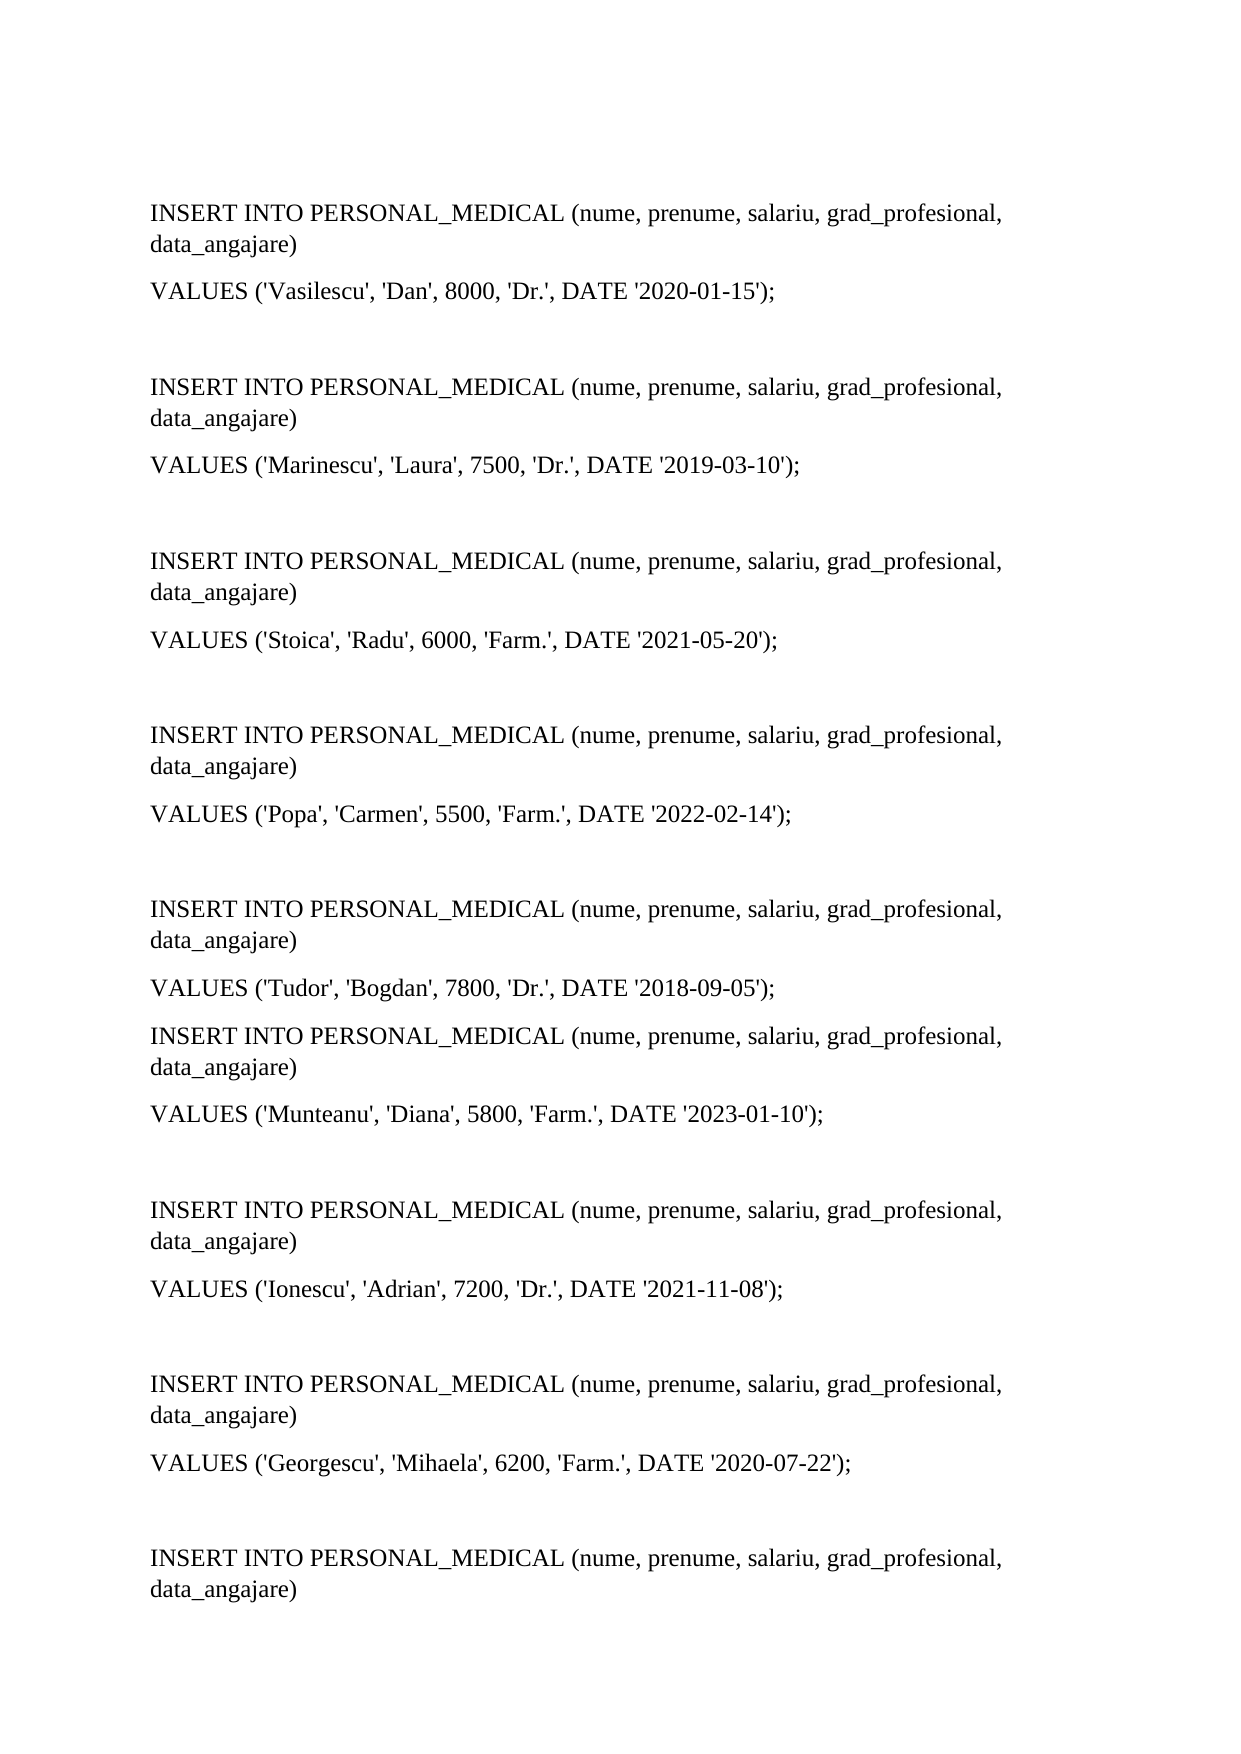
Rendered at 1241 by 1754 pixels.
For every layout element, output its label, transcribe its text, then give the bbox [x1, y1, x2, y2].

text INSERT INTO PERSONAL_MEDICAL (nume, prenume, salariu, grad_profesional, data_angajare) [150, 894, 1090, 954]
text INSERT INTO PERSONAL_MEDICAL (nume, prenume, salariu, grad_profesional, data_angajare) [150, 546, 1090, 606]
text VALUES ('Marinescu', 'Laura', 7500, 'Dr.', DATE '2019-03-10'); [150, 451, 1090, 479]
text VALUES ('Tudor', 'Bogdan', 7800, 'Dr.', DATE '2018-09-05'); [150, 973, 1090, 1002]
text INSERT INTO PERSONAL_MEDICAL (nume, prenume, salariu, grad_profesional, data_angajare) [150, 198, 1090, 257]
text INSERT INTO PERSONAL_MEDICAL (nume, prenume, salariu, grad_profesional, data_angajare) [150, 1195, 1090, 1255]
text VALUES ('Stoica', 'Radu', 6000, 'Farm.', DATE '2021-05-20'); [150, 625, 1090, 653]
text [150, 1543, 1090, 1603]
text INSERT INTO PERSONAL_MEDICAL (nume, prenume, salariu, grad_profesional, data_angajare) [150, 1021, 1090, 1081]
text INSERT INTO PERSONAL_MEDICAL (nume, prenume, salariu, grad_profesional, data_angajare) [150, 1369, 1090, 1429]
text INSERT INTO PERSONAL_MEDICAL (nume, prenume, salariu, grad_profesional, data_angajare) [150, 372, 1090, 432]
text VALUES ('Ionescu', 'Adrian', 7200, 'Dr.', DATE '2021-11-08'); [150, 1274, 1090, 1302]
text VALUES ('Munteanu', 'Diana', 5800, 'Farm.', DATE '2023-01-10'); [150, 1099, 1090, 1128]
text VALUES ('Popa', 'Carmen', 5500, 'Farm.', DATE '2022-02-14'); [150, 799, 1090, 828]
text VALUES ('Vasilescu', 'Dan', 8000, 'Dr.', DATE '2020-01-15'); [150, 276, 1090, 305]
text VALUES ('Georgescu', 'Mihaela', 6200, 'Farm.', DATE '2020-07-22'); [150, 1448, 1090, 1477]
text INSERT INTO PERSONAL_MEDICAL (nume, prenume, salariu, grad_profesional, data_angajare) [150, 720, 1090, 780]
